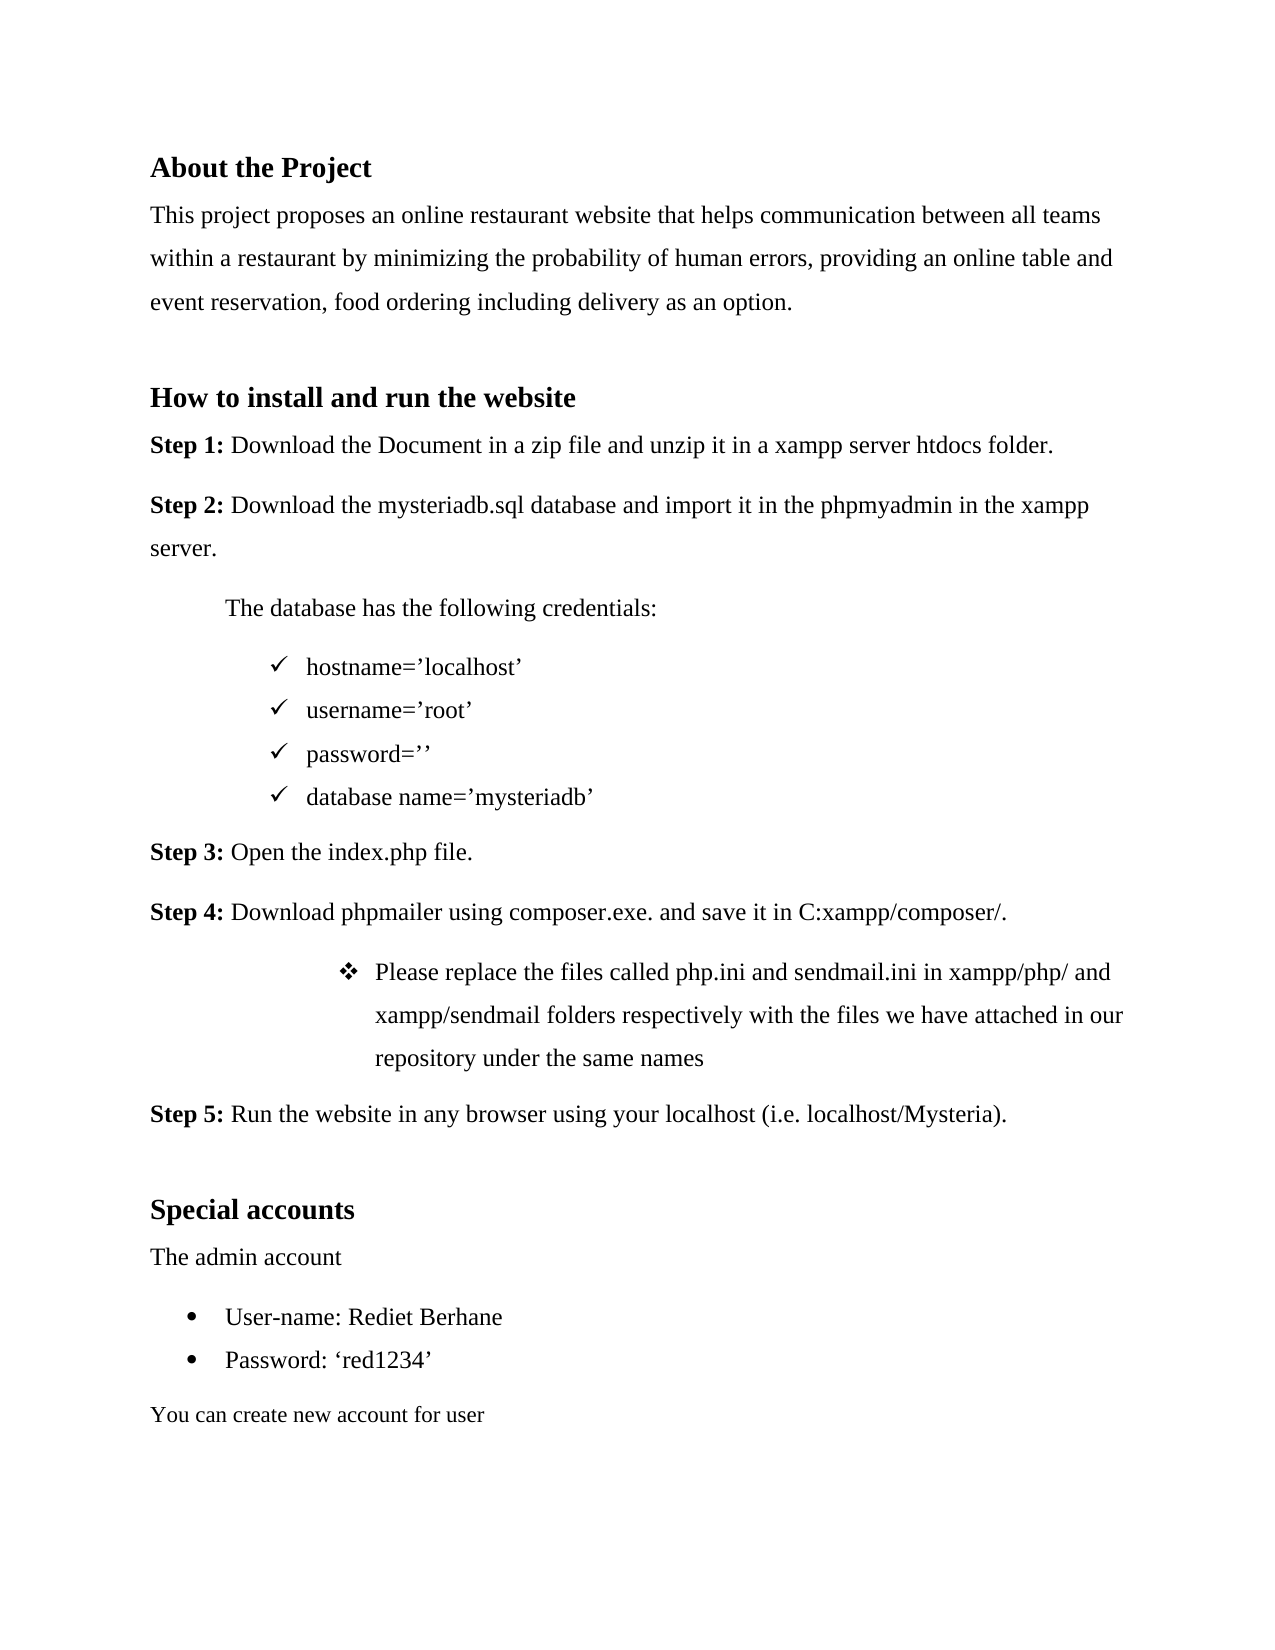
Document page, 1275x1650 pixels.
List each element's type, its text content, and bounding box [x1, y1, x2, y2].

subtitle About the Project [150, 150, 1125, 183]
text Step 5: Run the website in any browser using your localhost (i.e. localhost/Mysteria). [150, 1099, 1125, 1128]
list Please replace the files called php.ini and sendmail.ini in xampp/php/ and xampp/sendmail folders respectively with the files we have attached in our repository under the same names [337, 957, 1125, 1072]
subtitle How to install and run the website [150, 380, 1125, 413]
text Step 3: Open the index.php file. [150, 837, 1125, 866]
list password=’’ [269, 739, 1125, 767]
text Step 1: Download the Document in a zip file and unzip it in a xampp server htdocs folder. [150, 430, 1125, 459]
text The database has the following credentials: [150, 593, 1125, 621]
text You can create new account for user [150, 1401, 1125, 1427]
list database name=’mysteriadb’ [269, 782, 1125, 811]
list Password: ‘red1234’ [187, 1345, 1125, 1374]
list User-name: Rediet Berhane [187, 1302, 1125, 1331]
list hostname=’localhost’ [269, 652, 1125, 681]
list username=’root’ [269, 696, 1125, 724]
text The admin account [150, 1242, 1125, 1271]
text Step 4: Download phpmailer using composer.exe. and save it in C:xampp/composer/. [150, 897, 1125, 926]
text Step 2: Download the mysteriadb.sql database and import it in the phpmyadmin in the xampp server. [150, 490, 1125, 562]
text This project proposes an online restaurant website that helps communication between all teams within a restaurant by minimizing the probability of human errors, providing an online table and event reservation, food ordering including delivery as an option. [150, 200, 1125, 315]
subtitle Special accounts [150, 1192, 1125, 1226]
